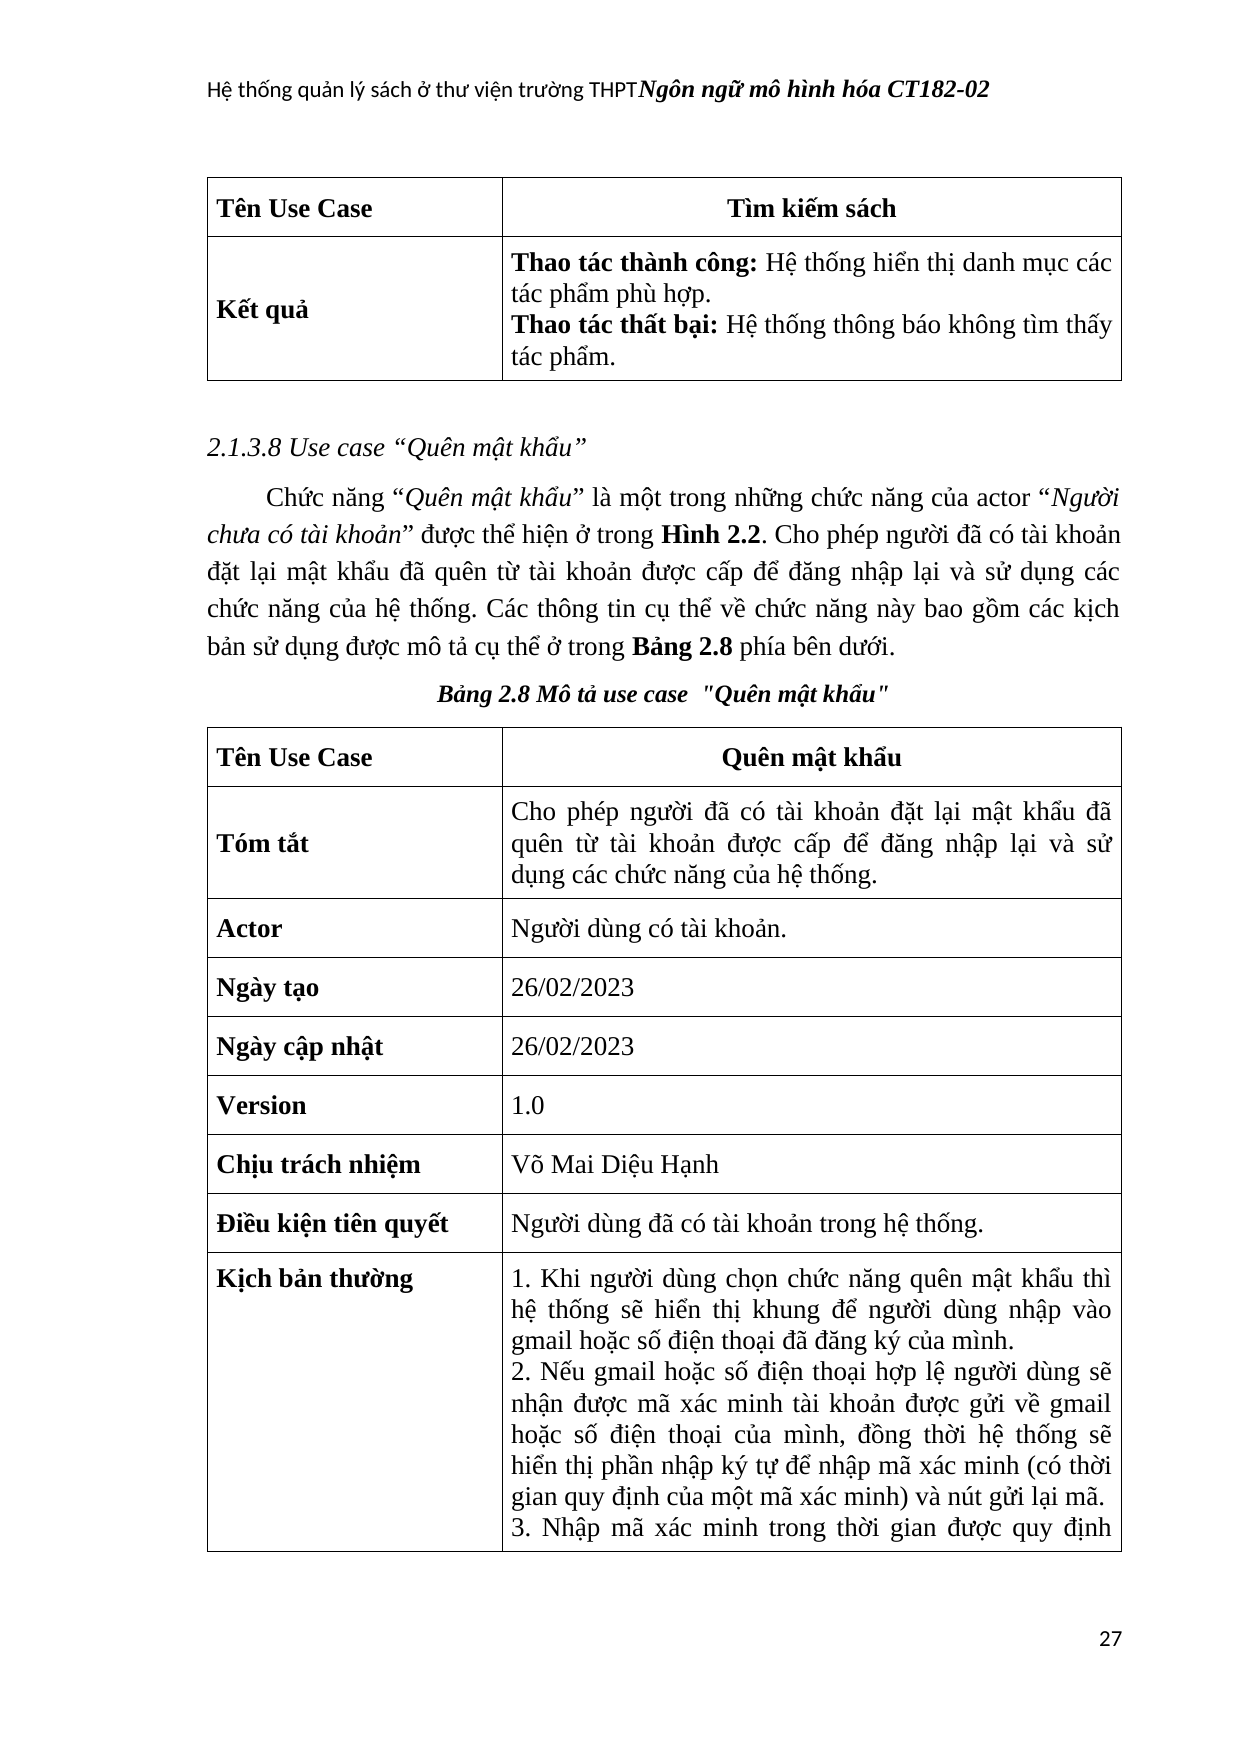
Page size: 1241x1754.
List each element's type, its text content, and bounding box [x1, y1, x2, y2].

table_header Tìm kiếm sách [503, 178, 1121, 236]
table_cell Chịu trách nhiệm [208, 1135, 502, 1193]
table_cell Kết quả [208, 237, 502, 379]
table_cell Người dùng có tài khoản. [503, 899, 1121, 957]
text Bảng . Mô tả use case "Quên mật khẩu" [207, 679, 1122, 708]
table_cell Điều kiện tiên quyết [208, 1194, 502, 1252]
table_cell Tóm tắt [208, 787, 502, 898]
table_cell 1.0 [503, 1076, 1121, 1134]
table_cell 26/02/2023 [503, 1017, 1121, 1075]
table_header Tên Use Case [208, 178, 502, 236]
table_cell Thao tác thành công: Hệ thống hiển thị danh mục các tác phẩm phù hợp. Thao tác thất bại: Hệ thống thông báo không tìm thấy tác phẩm. [503, 237, 1121, 379]
table_cell Ngày cập nhật [208, 1017, 502, 1075]
table_cell Kịch bản thường [208, 1253, 502, 1551]
table_cell Võ Mai Diệu Hạnh [503, 1135, 1121, 1193]
subtitle Use case “Quên mật khẩu” [207, 431, 1122, 462]
table_cell Người dùng đã có tài khoản trong hệ thống. [503, 1194, 1121, 1252]
table_cell Version [208, 1076, 502, 1134]
table_cell Cho phép người đã có tài khoản đặt lại mật khẩu đã quên từ tài khoản được cấp để đăng nhập lại và sử dụng các chức năng của hệ thống. [503, 787, 1121, 898]
table_cell Actor [208, 899, 502, 957]
table_header Tên Use Case [208, 728, 502, 786]
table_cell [503, 1253, 1121, 1551]
table_cell 26/02/2023 [503, 958, 1121, 1016]
table_cell Ngày tạo [208, 958, 502, 1016]
text Chức năng “Quên mật khẩu” là một trong những chức năng của actor “Người chưa có tài khoản” được thể hiện ở trong Hình 2.2. Cho phép người đã có tài khoản đặt lại mật khẩu đã quên từ tài khoản được cấp để đăng nhập lại và sử dụng các chức năng của hệ thống. Các thông tin cụ thể về chức năng này bao gồm các kịch bản sử dụng được mô tả cụ thể ở trong Bảng 2.8 phía bên dưới. [207, 481, 1122, 661]
table_header Quên mật khẩu [503, 728, 1121, 786]
